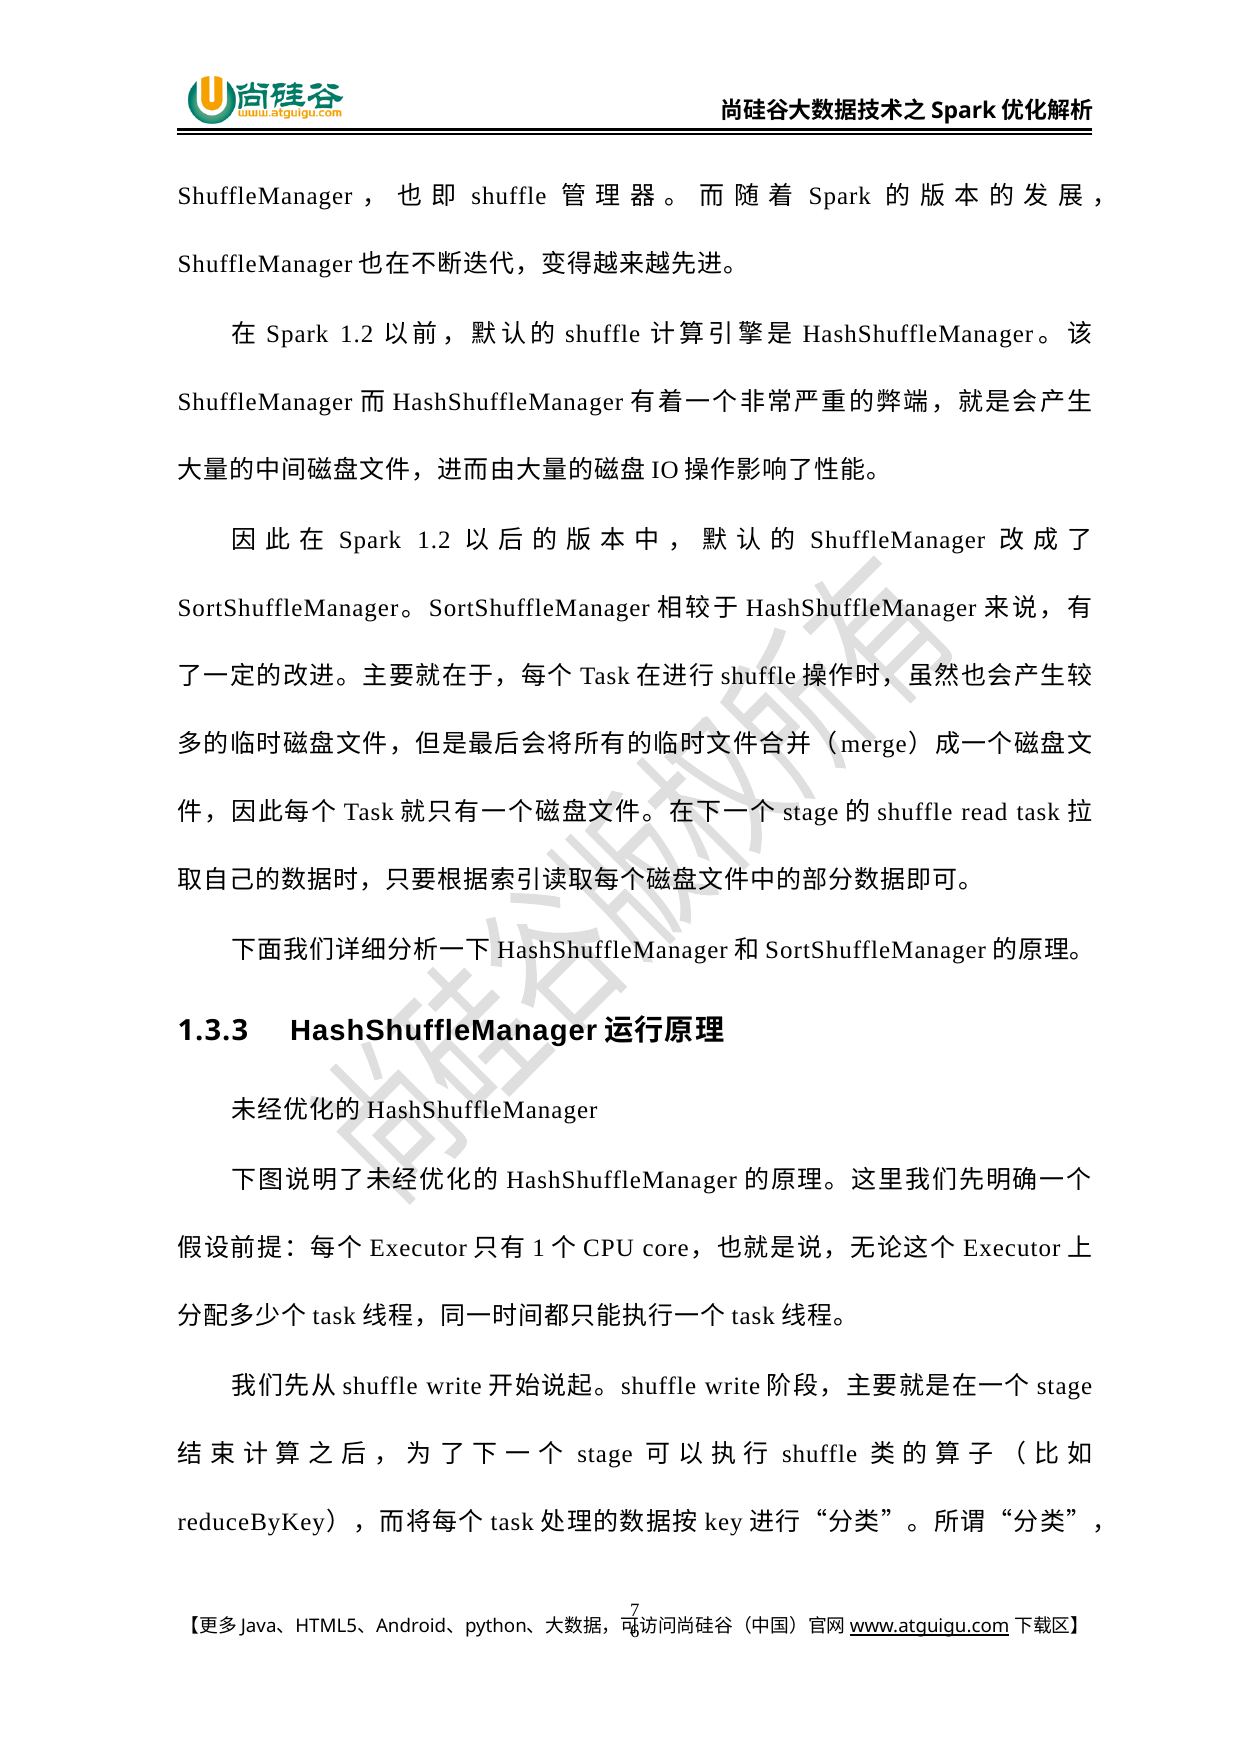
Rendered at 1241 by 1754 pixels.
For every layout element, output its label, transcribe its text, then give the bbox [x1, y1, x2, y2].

picture [177, 68, 362, 128]
text 未经优化的HashShuffleManager [177, 1074, 1092, 1142]
text 因此在Spark 1.2以后的版本中，默认的ShuffleManager改成了SortShuffleManager。SortShuffleManager相较于HashShuffleManager来说，有了一定的改进。主要就在于，每个Task在进行shuffle操作时，虽然也会产生较多的临时磁盘文件，但是最后会将所有的临时文件合并（merge）成一个磁盘文件，因此每个Task就只有一个磁盘文件。在下一个stage的shuffle read task拉取自己的数据时，只要根据索引读取每个磁盘文件中的部分数据即可。 [177, 504, 1092, 911]
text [177, 160, 1092, 296]
text 下图说明了未经优化的HashShuffleManager的原理。这里我们先明确一个假设前提：每个Executor只有1个CPU core，也就是说，无论这个Executor上分配多少个task线程，同一时间都只能执行一个task线程。 [177, 1144, 1092, 1348]
text 下面我们详细分析一下HashShuffleManager和SortShuffleManager的原理。 [177, 913, 1092, 981]
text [177, 1350, 1092, 1554]
text 在Spark 1.2以前，默认的shuffle计算引擎是HashShuffleManager。该ShuffleManager而HashShuffleManager有着一个非常严重的弊端，就是会产生大量的中间磁盘文件，进而由大量的磁盘IO操作影响了性能。 [177, 298, 1092, 502]
subtitle HashShuffleManager运行原理 [177, 994, 1092, 1062]
